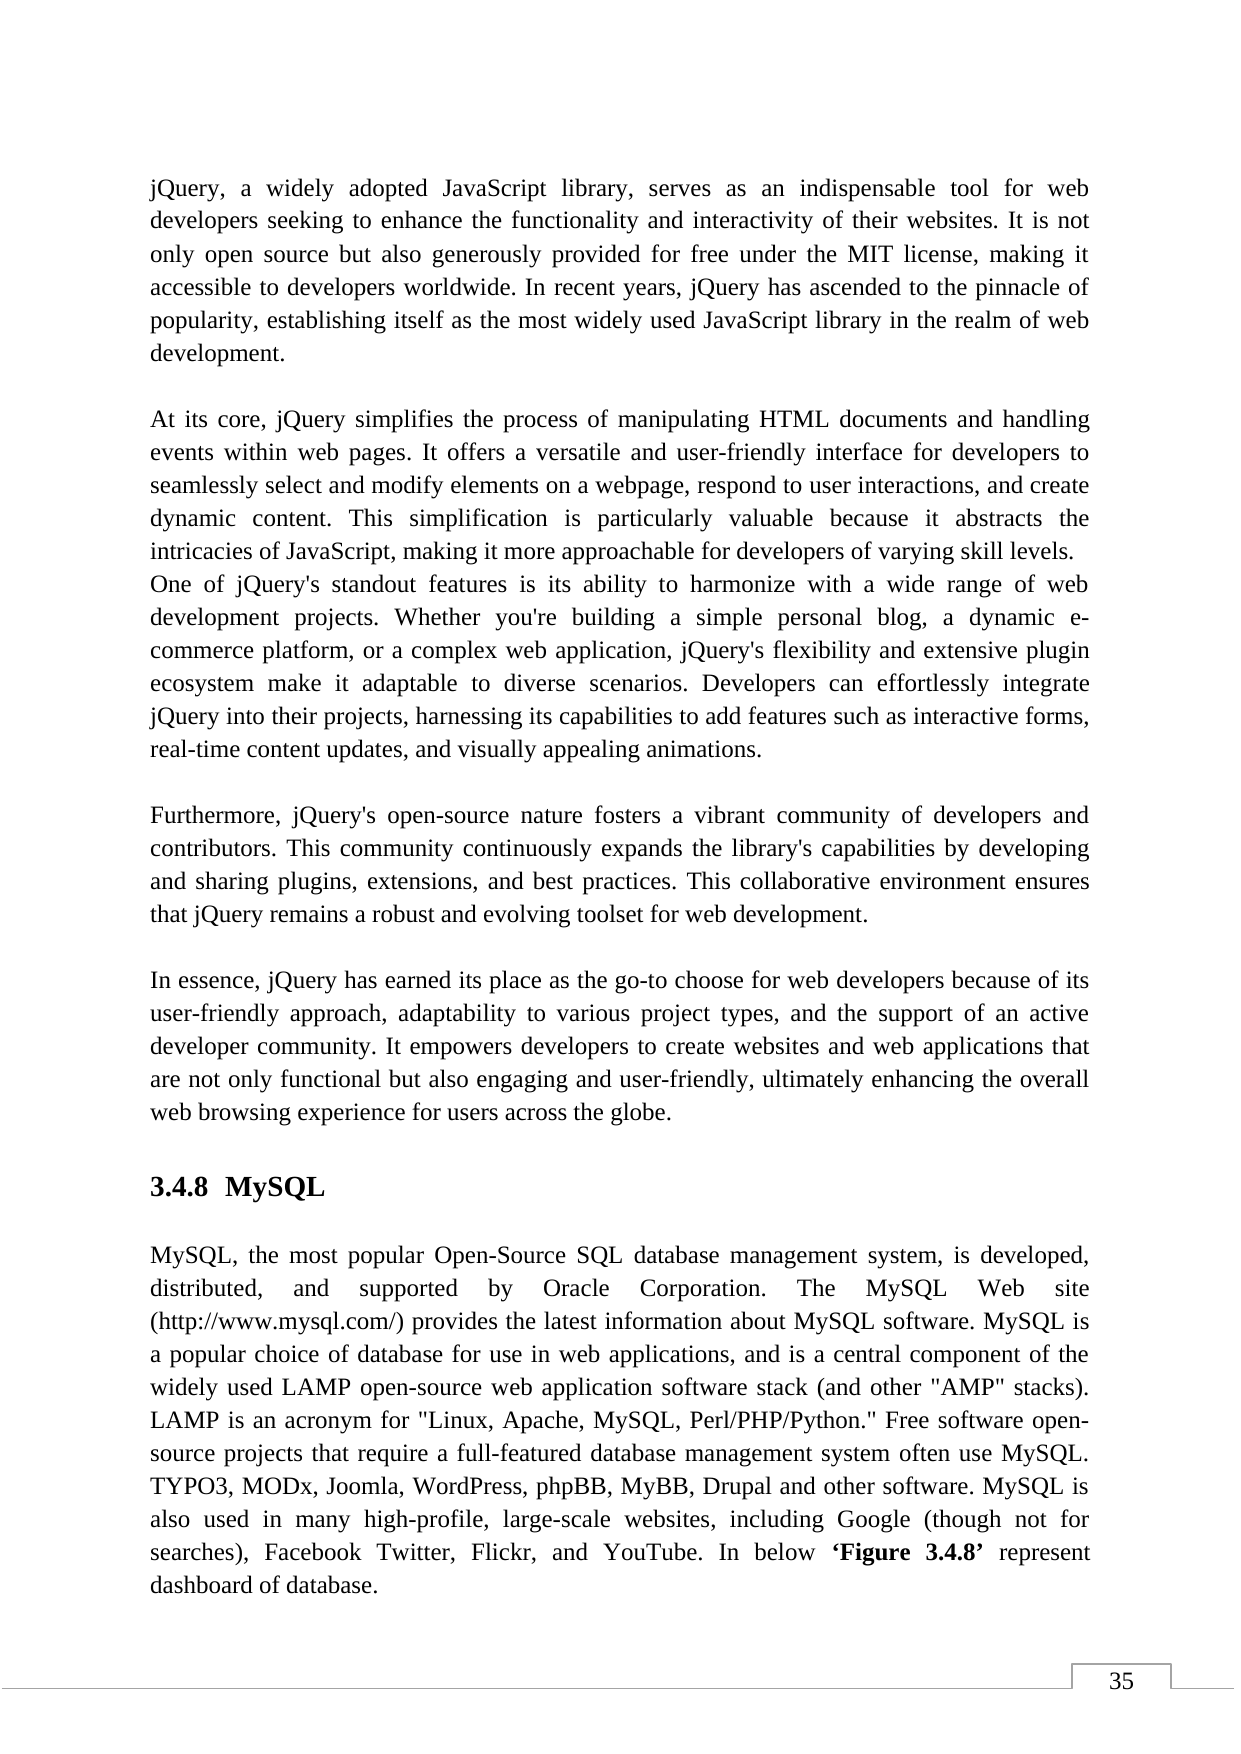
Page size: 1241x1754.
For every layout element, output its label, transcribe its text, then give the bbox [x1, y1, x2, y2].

subtitle Furthermore, jQuery's open-source nature fosters a vibrant community of developers and contributors. This community continuously expands the library's capabilities by developing and sharing plugins, extensions, and best practices. This collaborative environment ensures that jQuery remains a robust and evolving toolset for web development. [150, 800, 1091, 928]
subtitle jQuery, a widely adopted JavaScript library, serves as an indispensable tool for web developers seeking to enhance the functionality and interactivity of their websites. It is not only open source but also generously provided for free under the MIT license, making it accessible to developers worldwide. In recent years, jQuery has ascended to the pinnacle of popularity, establishing itself as the most widely used JavaScript library in the realm of web development. [150, 173, 1091, 366]
subtitle At its core, jQuery simplifies the process of manipulating HTML documents and handling events within web pages. It offers a versatile and user-friendly interface for developers to seamlessly select and modify elements on a webpage, respond to user interactions, and create dynamic content. This simplification is particularly valuable because it abstracts the intricacies of JavaScript, making it more approachable for developers of varying skill levels. [150, 404, 1091, 564]
subtitle In essence, jQuery has earned its place as the go-to choose for web developers because of its user-friendly approach, adaptability to various project types, and the support of an active developer community. It empowers developers to create websites and web applications that are not only functional but also engaging and user-friendly, ultimately enhancing the overall web browsing experience for users across the globe. [150, 965, 1091, 1126]
subtitle MySQL [150, 1169, 1157, 1202]
subtitle MySQL, the most popular Open-Source SQL database management system, is developed, distributed, and supported by Oracle Corporation. The MySQL Web site (http://www.mysql.com/) provides the latest information about MySQL software. MySQL is a popular choice of database for use in web applications, and is a central component of the widely used LAMP open-source web application software stack (and other "AMP" stacks). LAMP is an acronym for "Linux, Apache, MySQL, Perl/PHP/Python." Free software open-source projects that require a full-featured database management system often use MySQL. TYPO3, MODx, Joomla, WordPress, phpBB, MyBB, Drupal and other software. MySQL is also used in many high-profile, large-scale websites, including Google (though not for searches), Facebook Twitter, Flickr, and YouTube. In below ‘Figure 3.4.8’ represent dashboard of database. [150, 1240, 1091, 1599]
subtitle One of jQuery's standout features is its ability to harmonize with a wide range of web development projects. Whether you're building a simple personal blog, a dynamic e-commerce platform, or a complex web application, jQuery's flexibility and extensive plugin ecosystem make it adaptable to diverse scenarios. Developers can effortlessly integrate jQuery into their projects, harnessing its capabilities to add features such as interactive forms, real-time content updates, and visually appealing animations. [150, 569, 1091, 763]
